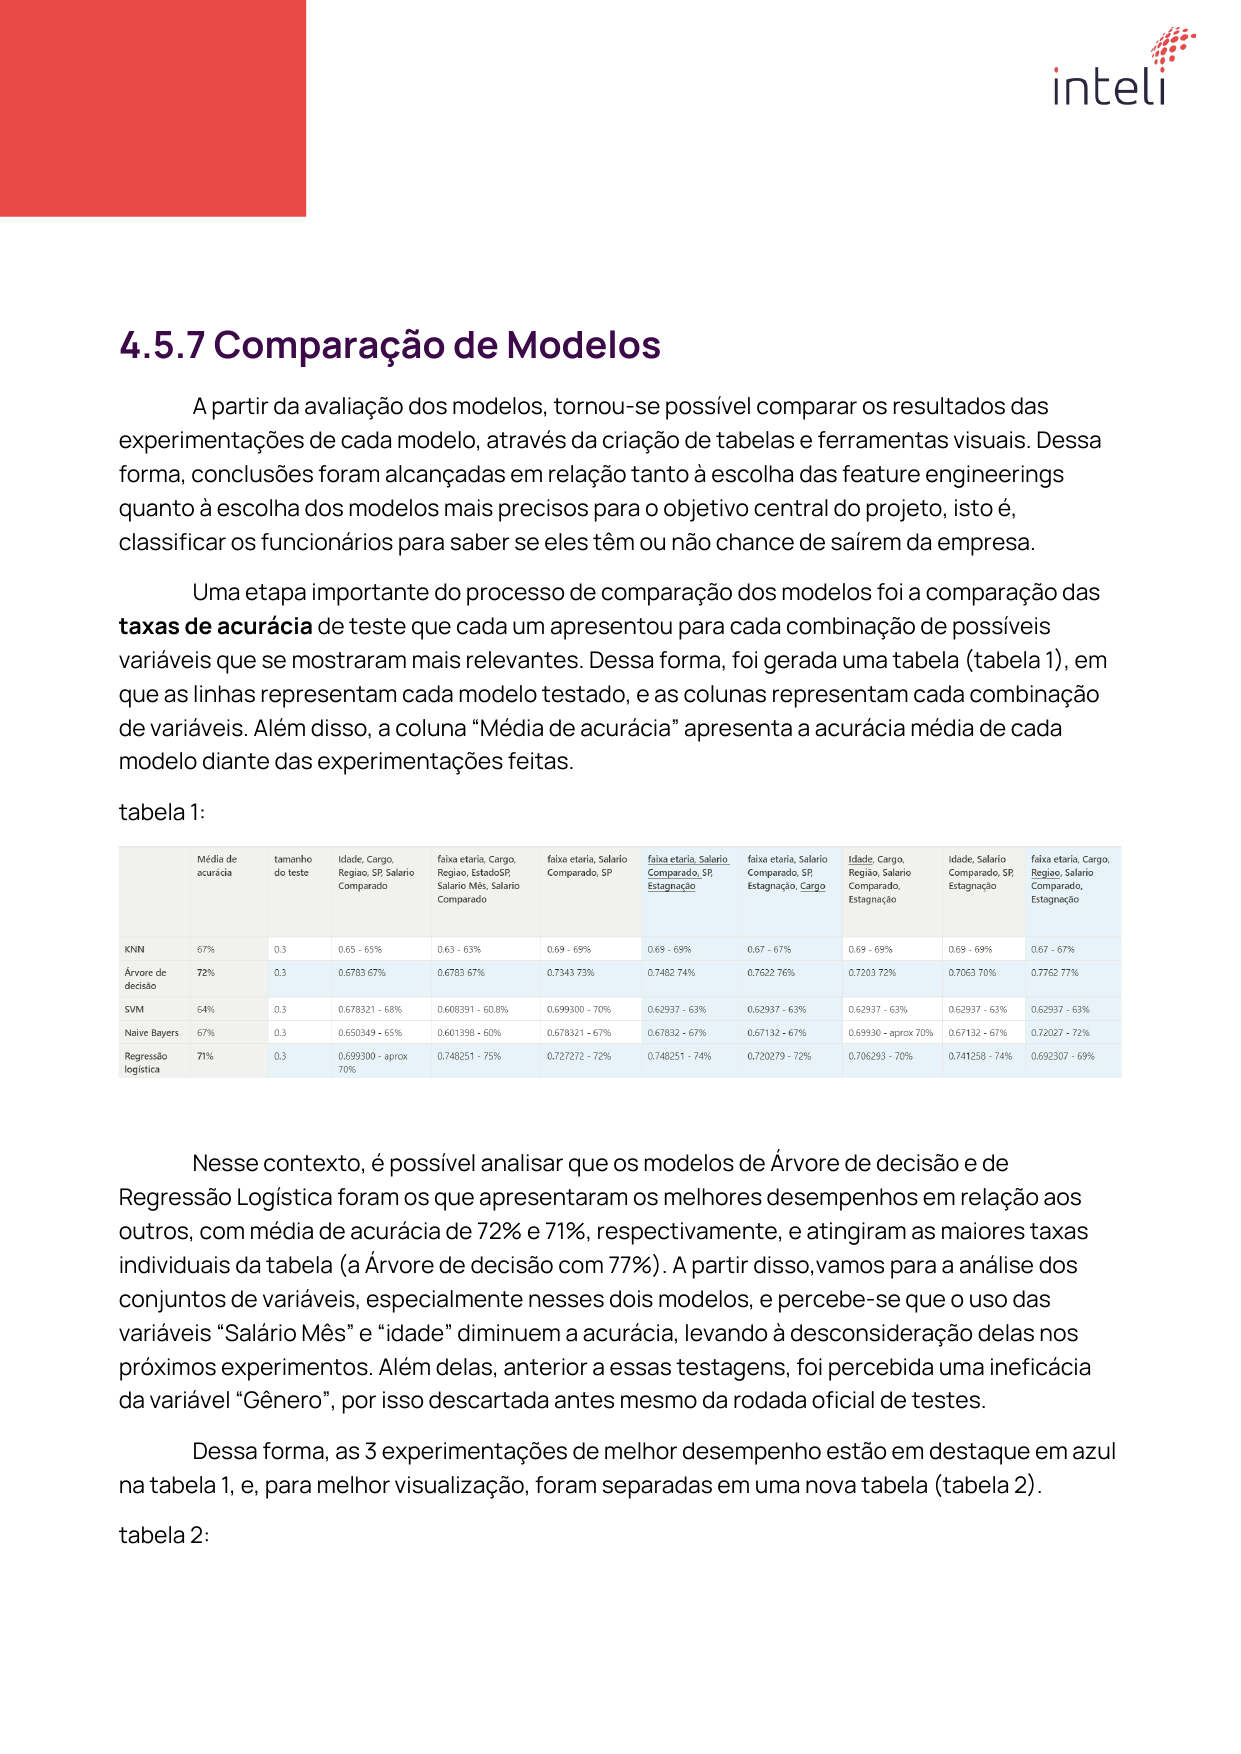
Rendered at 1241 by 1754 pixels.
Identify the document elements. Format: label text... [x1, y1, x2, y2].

text 4.5.7 Comparação de Modelos [118, 318, 1122, 369]
text A partir da avaliação dos modelos, tornou-se possível comparar os resultados das experimentações de cada modelo, através da criação de tabelas e ferramentas visuais. Dessa forma, conclusões foram alcançadas em relação tanto à escolha das feature engineerings quanto à escolha dos modelos mais precisos para o objetivo central do projeto, isto é, classificar os funcionários para saber se eles têm ou não chance de saírem da empresa. [118, 390, 1122, 557]
picture [1054, 27, 1197, 105]
text Nesse contexto, é possível analisar que os modelos de Árvore de decisão e de Regressão Logística foram os que apresentaram os melhores desempenhos em relação aos outros, com média de acurácia de 72% e 71%, respectivamente, e atingiram as maiores taxas individuais da tabela (a Árvore de decisão com 77%). A partir disso,vamos para a análise dos conjuntos de variáveis, especialmente nesses dois modelos, e percebe-se que o uso das variáveis “Salário Mês” e “idade” diminuem a acurácia, levando à desconsideração delas nos próximos experimentos. Além delas, anterior a essas testagens, foi percebida uma ineficácia da variável “Gênero”, por isso descartada antes mesmo da rodada oficial de testes. [118, 1147, 1122, 1416]
picture [118, 846, 1122, 1078]
text tabela 2: [118, 1519, 1122, 1551]
text tabela 1: [118, 796, 1122, 827]
text Uma etapa importante do processo de comparação dos modelos foi a comparação das taxas de acurácia de teste que cada um apresentou para cada combinação de possíveis variáveis que se mostraram mais relevantes. Dessa forma, foi gerada uma tabela (tabela 1), em que as linhas representam cada modelo testado, e as colunas representam cada combinação de variáveis. Além disso, a coluna “Média de acurácia” apresenta a acurácia média de cada modelo diante das experimentações feitas. [118, 576, 1122, 777]
text Dessa forma, as 3 experimentações de melhor desempenho estão em destaque em azul na tabela 1, e, para melhor visualização, foram separadas em uma nova tabela (tabela 2). [118, 1435, 1122, 1500]
picture [0, 0, 307, 217]
